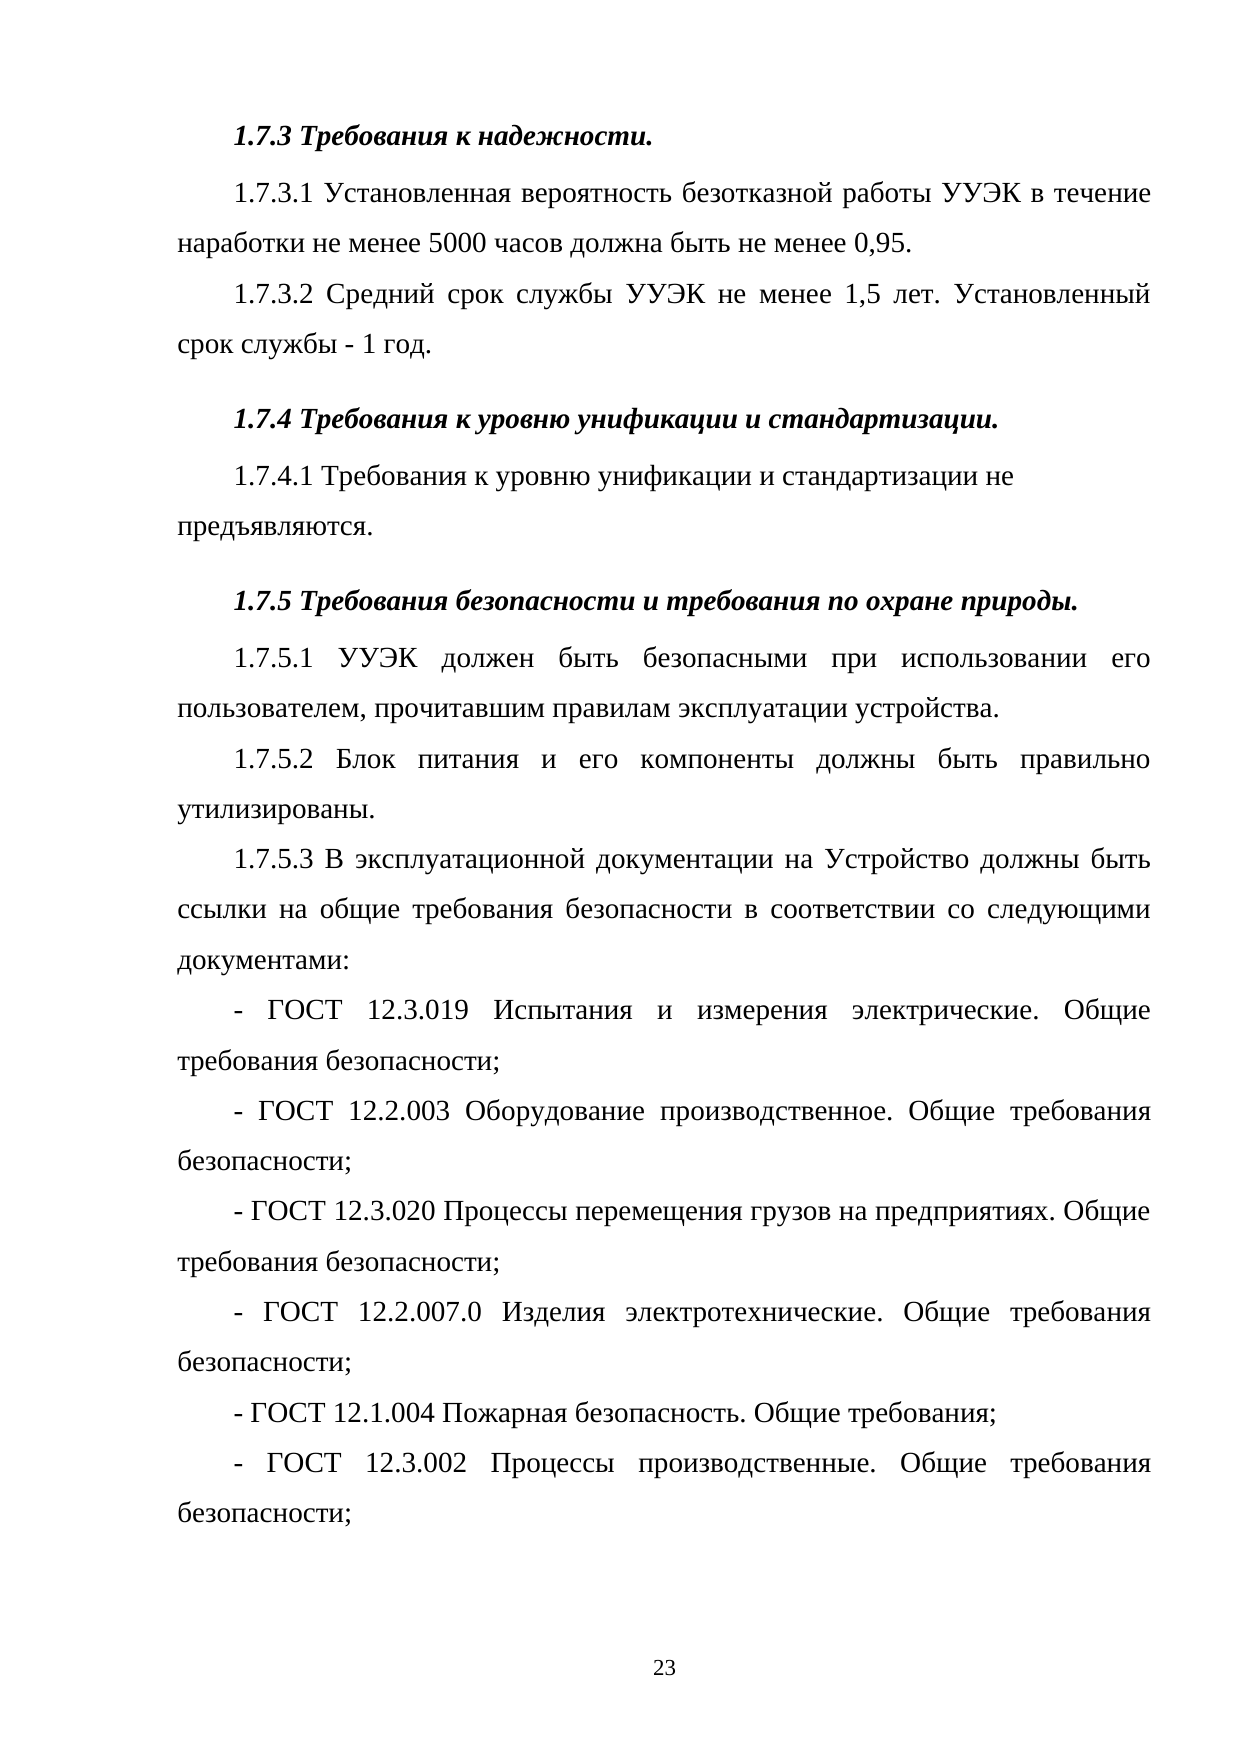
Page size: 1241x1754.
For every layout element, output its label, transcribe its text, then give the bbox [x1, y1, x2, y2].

list 1.7.5.3 В эксплуатационной документации на Устройство должны быть ссылки на общие требования безопасности в соответствии со следующими документами: [177, 841, 1152, 976]
subtitle 1.7.5 Требования безопасности и требования по охране природы. [177, 583, 1152, 617]
list 1.7.5.2 Блок питания и его компоненты должны быть правильно утилизированы. [177, 741, 1152, 824]
list - ГОСТ 12.2.007.0 Изделия электротехнические. Общие требования безопасности; [177, 1294, 1152, 1378]
list - ГОСТ 12.3.020 Процессы перемещения грузов на предприятиях. Общие требования безопасности; [177, 1193, 1152, 1277]
list 1.7.5.1 УУЭК должен быть безопасными при использовании его пользователем, прочитавшим правилам эксплуатации устройства. [177, 640, 1152, 724]
list - ГОСТ 12.2.003 Оборудование производственное. Общие требования безопасности; [177, 1093, 1152, 1177]
subtitle 1.7.4 Требования к уровню унификации и стандартизации. [177, 401, 1152, 435]
list - ГОСТ 12.3.002 Процессы производственные. Общие требования безопасности; [177, 1445, 1152, 1529]
list - ГОСТ 12.3.019 Испытания и измерения электрические. Общие требования безопасности; [177, 992, 1152, 1076]
subtitle 1.7.3 Требования к надежности. [177, 118, 1152, 152]
list - ГОСТ 12.1.004 Пожарная безопасность. Общие требования; [177, 1395, 1152, 1428]
list 1.7.3.1 Установленная вероятность безотказной работы УУЭК в течение наработки не менее 5000 часов должна быть не менее 0,95. [177, 175, 1152, 259]
list 1.7.4.1 Требования к уровню унификации и стандартизации не предъявляются. [177, 458, 1152, 542]
list 1.7.3.2 Средний срок службы УУЭК не менее 1,5 лет. Установленный срок службы - 1 год. [177, 276, 1152, 359]
